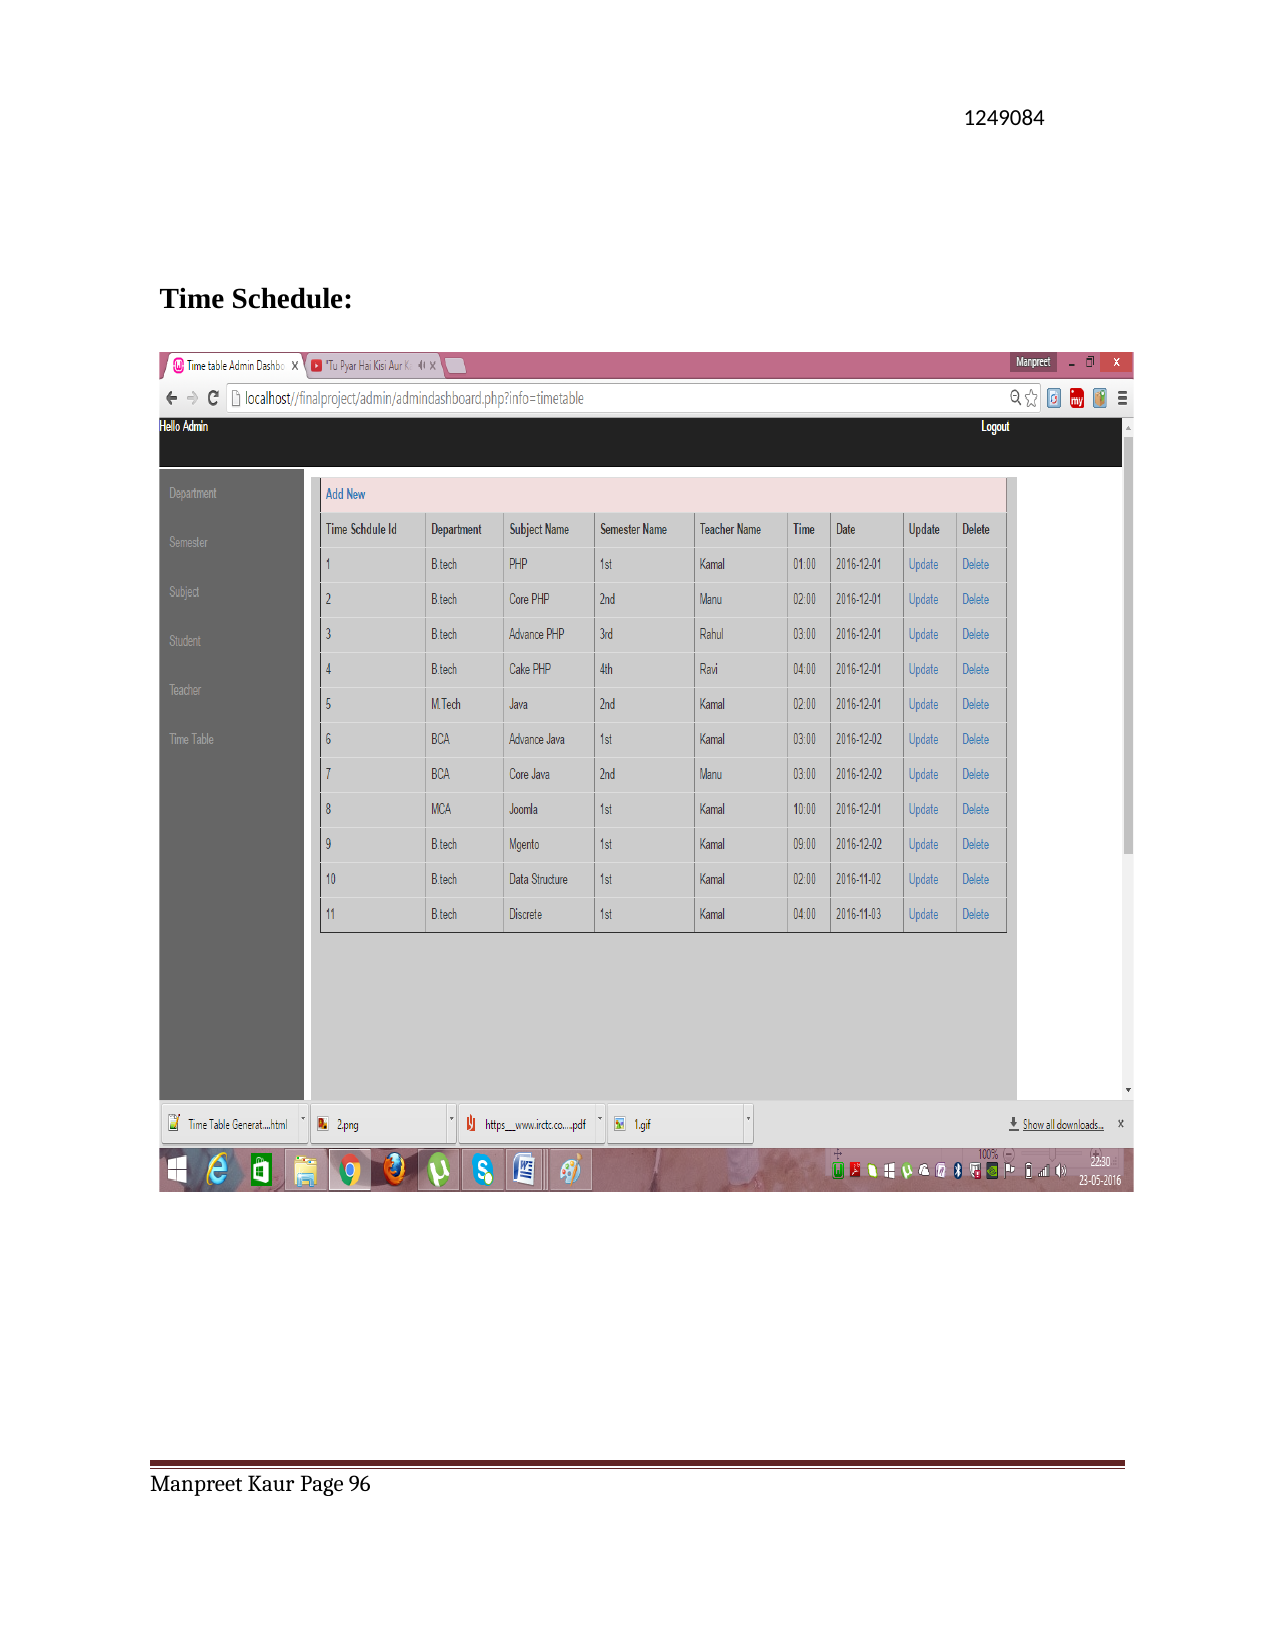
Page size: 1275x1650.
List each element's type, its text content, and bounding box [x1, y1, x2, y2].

picture [159, 352, 1134, 1192]
text Time Schedule: [159, 281, 1125, 315]
